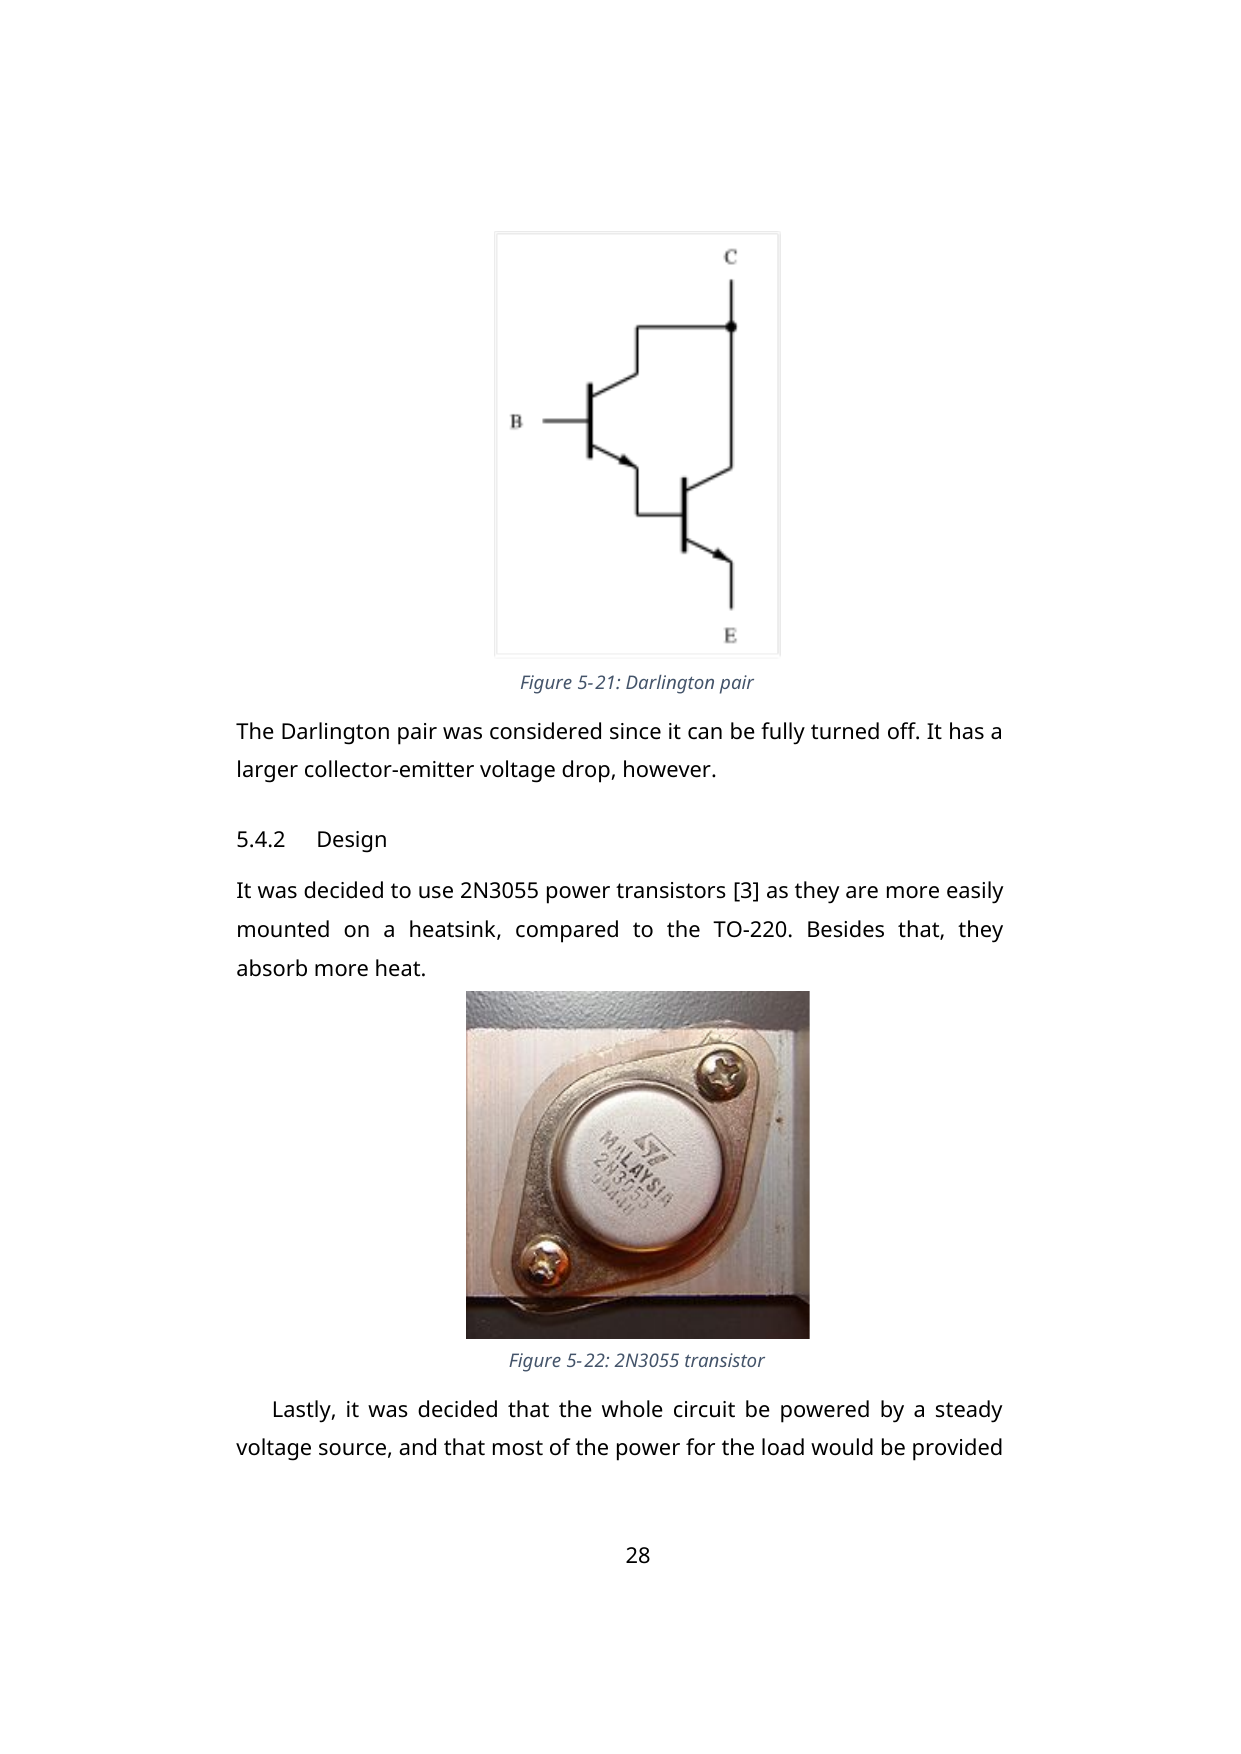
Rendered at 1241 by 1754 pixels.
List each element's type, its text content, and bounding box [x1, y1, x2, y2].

text The Darlington pair was considered since it can be fully turned off. It has a larger collector-emitter voltage drop, however. [236, 716, 1004, 784]
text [236, 1393, 1004, 1462]
text It was decided to use 2N3055 power transistors as they are more easily mounted on a heatsink, compared to the TO-220. Besides that, they absorb more heat. [236, 876, 1004, 983]
text Figure 5-21: Darlington pair [236, 669, 1004, 695]
text Figure 5-22: 2N3055 transistor [236, 1347, 1004, 1373]
picture [466, 991, 810, 1339]
picture [493, 230, 783, 661]
subtitle Design [236, 824, 1004, 854]
